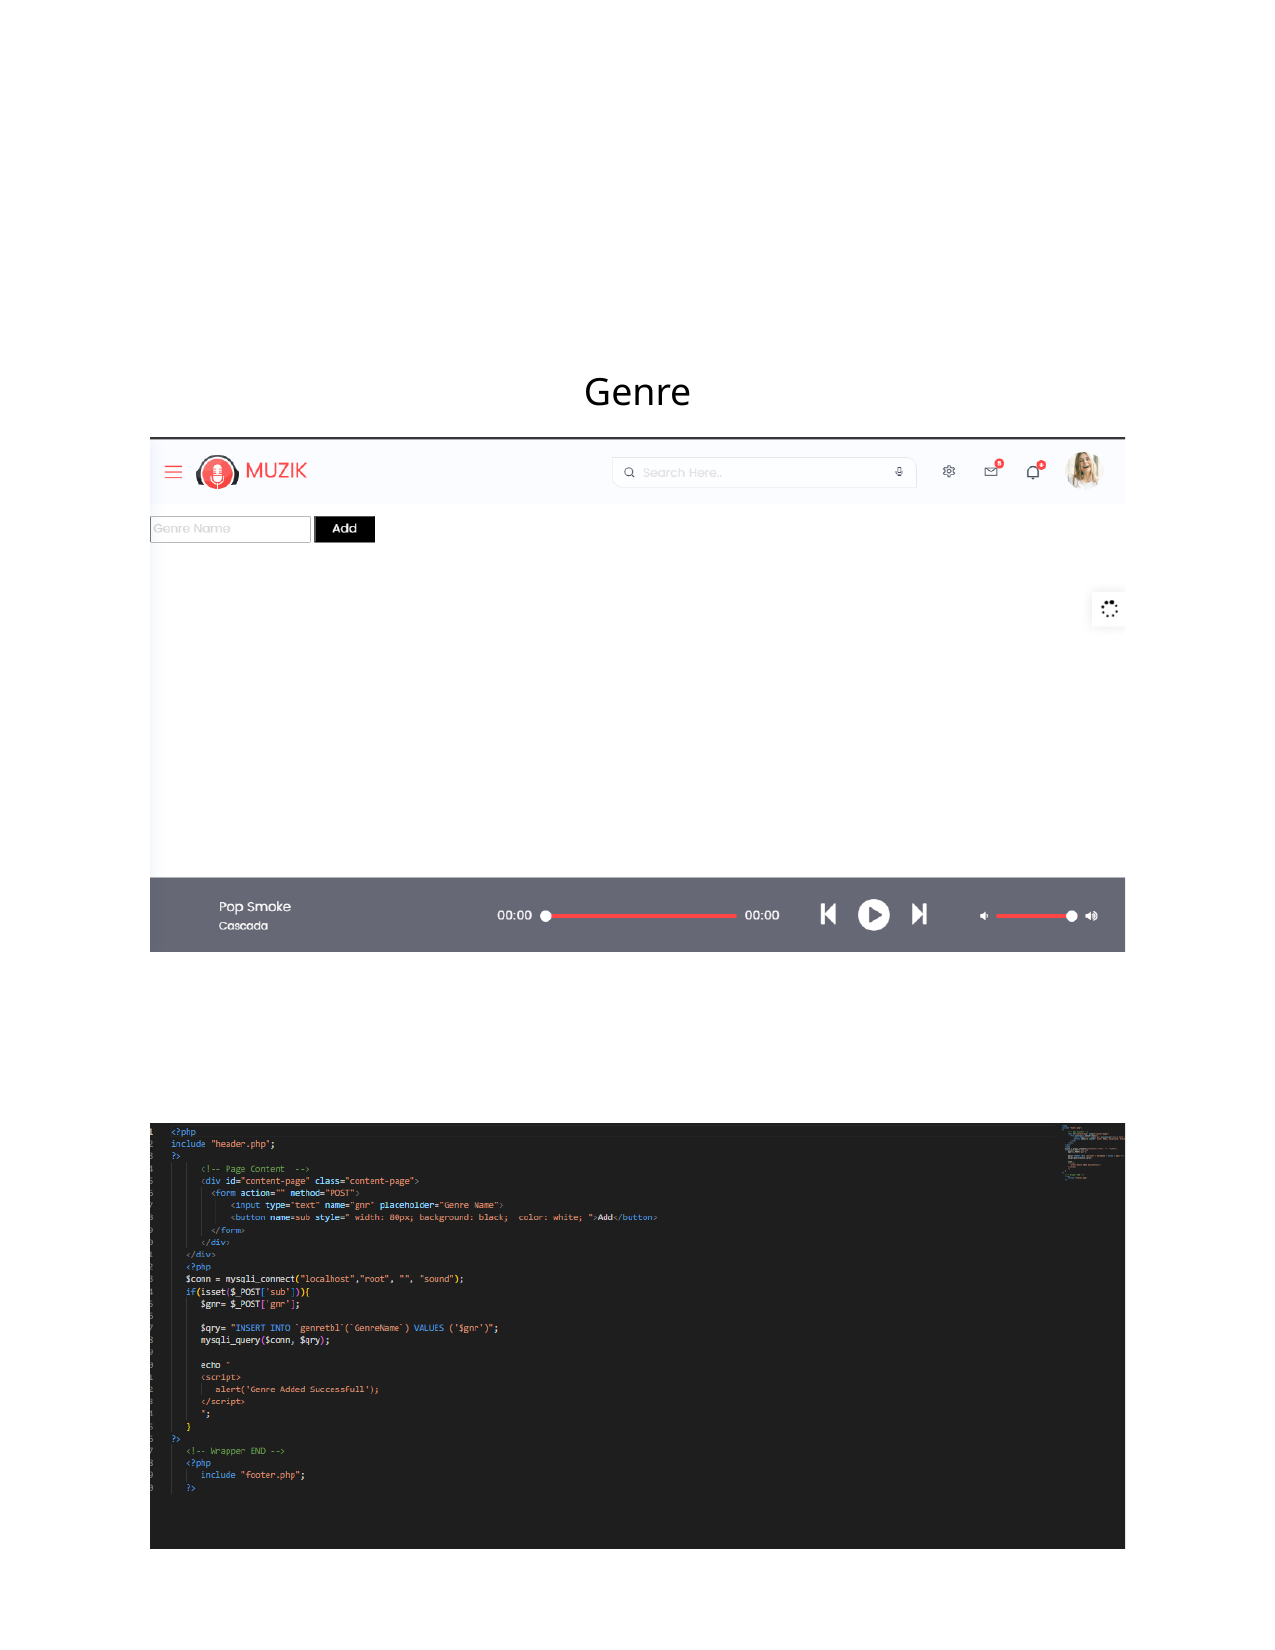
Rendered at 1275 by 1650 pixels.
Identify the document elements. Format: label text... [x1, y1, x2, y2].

picture [150, 1123, 1125, 1549]
picture [150, 437, 1125, 952]
text Genre [150, 365, 1125, 416]
